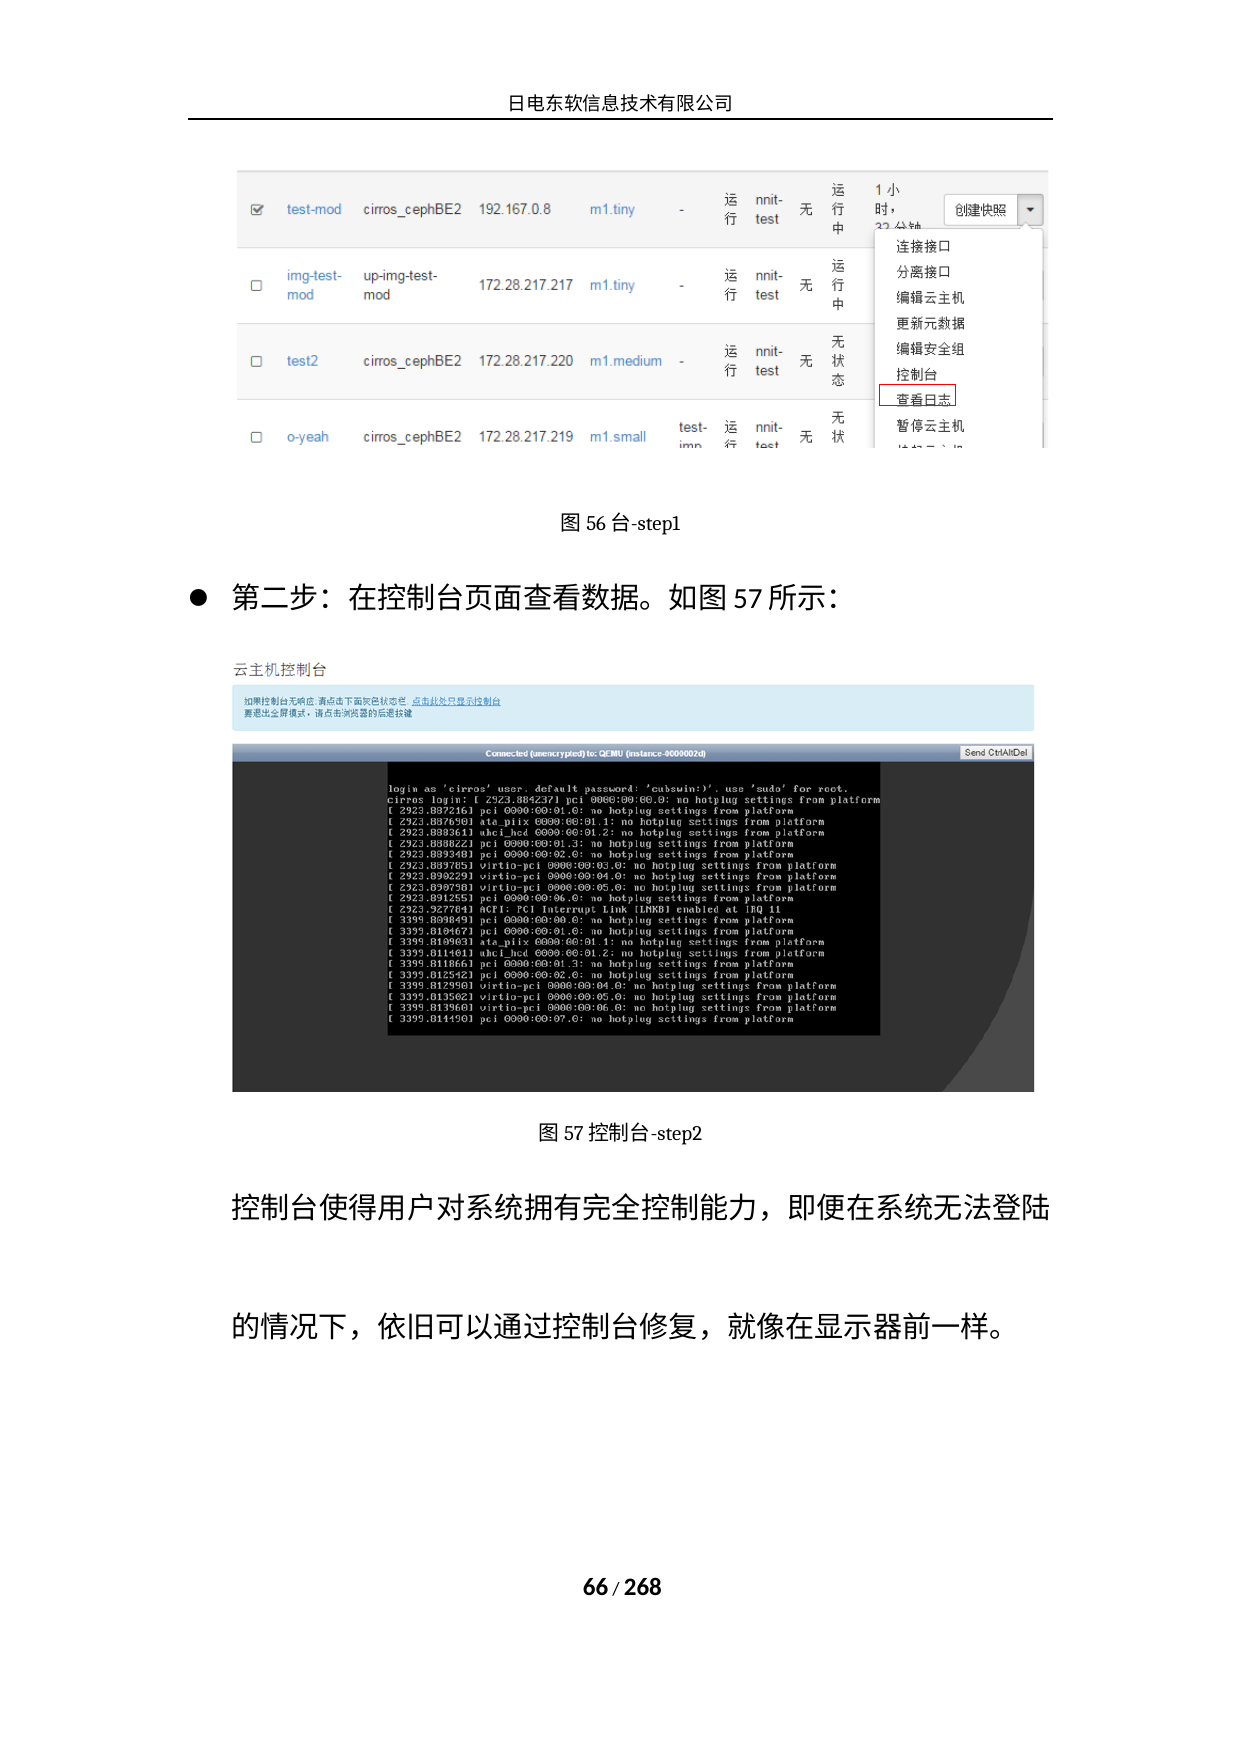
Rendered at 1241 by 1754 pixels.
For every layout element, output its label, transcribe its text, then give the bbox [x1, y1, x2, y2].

picture [231, 656, 1035, 1092]
text 图 56台-step1 [187, 501, 1053, 541]
picture [235, 166, 1049, 448]
text 控制台使得用户对系统拥有完全控制能力，即便在系统无法登陆的情况下，依旧可以通过控制台修复，就像在显示器前一样。 [231, 1166, 1053, 1364]
text 图 57控制台-step2 [187, 1111, 1053, 1151]
list 第二步：在控制台页面查看数据。如图57所示： [187, 556, 1053, 636]
